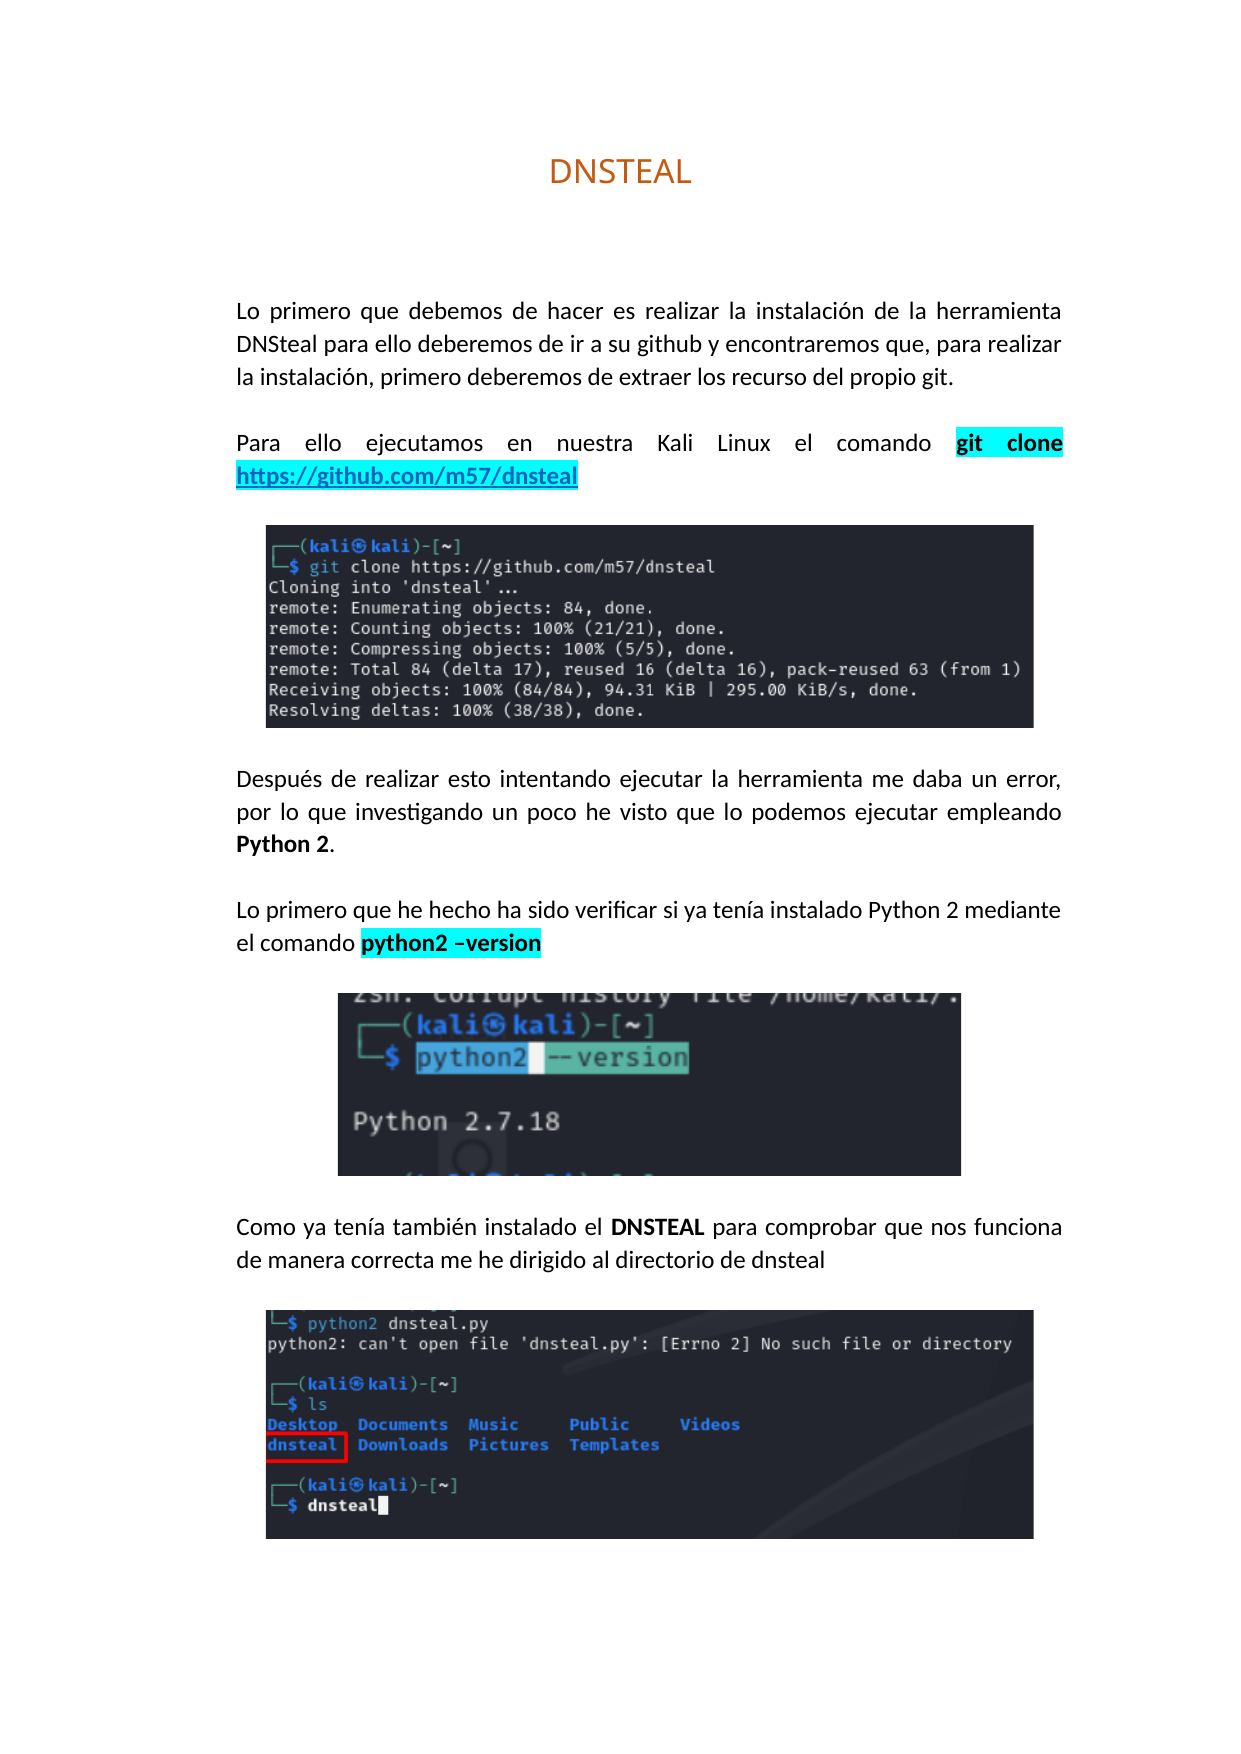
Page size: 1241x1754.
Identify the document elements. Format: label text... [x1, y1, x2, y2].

picture [265, 1310, 1034, 1539]
picture [337, 993, 962, 1176]
list Después de realizar esto intentando ejecutar la herramienta me daba un error, por lo que investigando un poco he visto que lo podemos ejecutar empleando Python 2. [236, 763, 1063, 859]
list Para ello ejecutamos en nuestra Kali Linux el comando git clone https://github.com/m57/dnsteal [236, 427, 1063, 490]
list Como ya tenía también instalado el DNSTEAL para comprobar que nos funciona de manera correcta me he dirigido al directorio de dnsteal [236, 1211, 1063, 1274]
list Lo primero que he hecho ha sido verificar si ya tenía instalado Python 2 mediante el comando python2 –version [236, 894, 1063, 958]
picture [265, 525, 1034, 728]
list Lo primero que debemos de hacer es realizar la instalación de la herramienta DNSteal para ello deberemos de ir a su github y encontraremos que, para realizar la instalación, primero deberemos de extraer los recurso del propio git. [236, 295, 1063, 392]
subtitle DNSTEAL [177, 148, 1063, 193]
